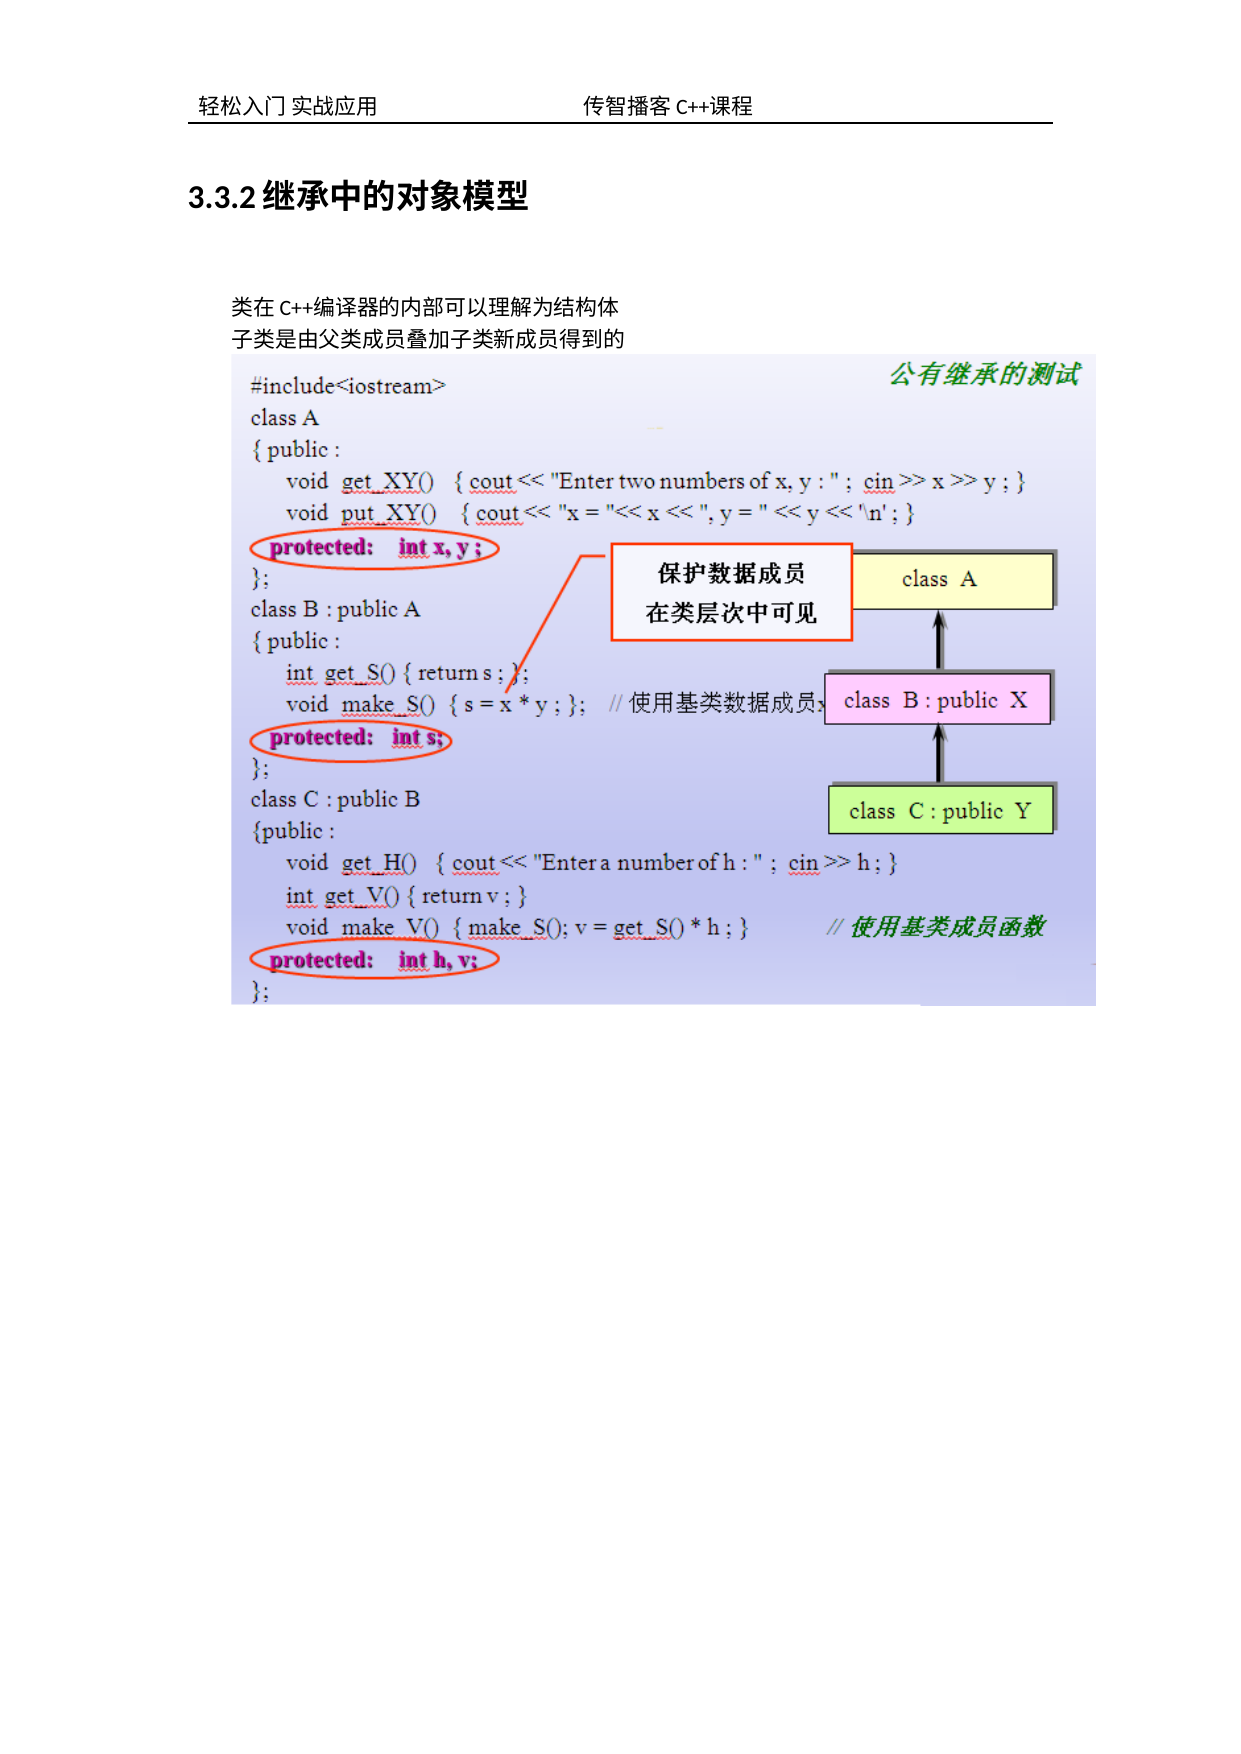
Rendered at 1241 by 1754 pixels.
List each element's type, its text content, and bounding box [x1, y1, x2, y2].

subtitle 3.3.2继承中的对象模型 [187, 162, 1053, 227]
text 类在C++编译器的内部可以理解为结构体 [187, 289, 1053, 322]
picture [231, 354, 1096, 1006]
text 子类是由父类成员叠加子类新成员得到的 [187, 322, 1053, 354]
